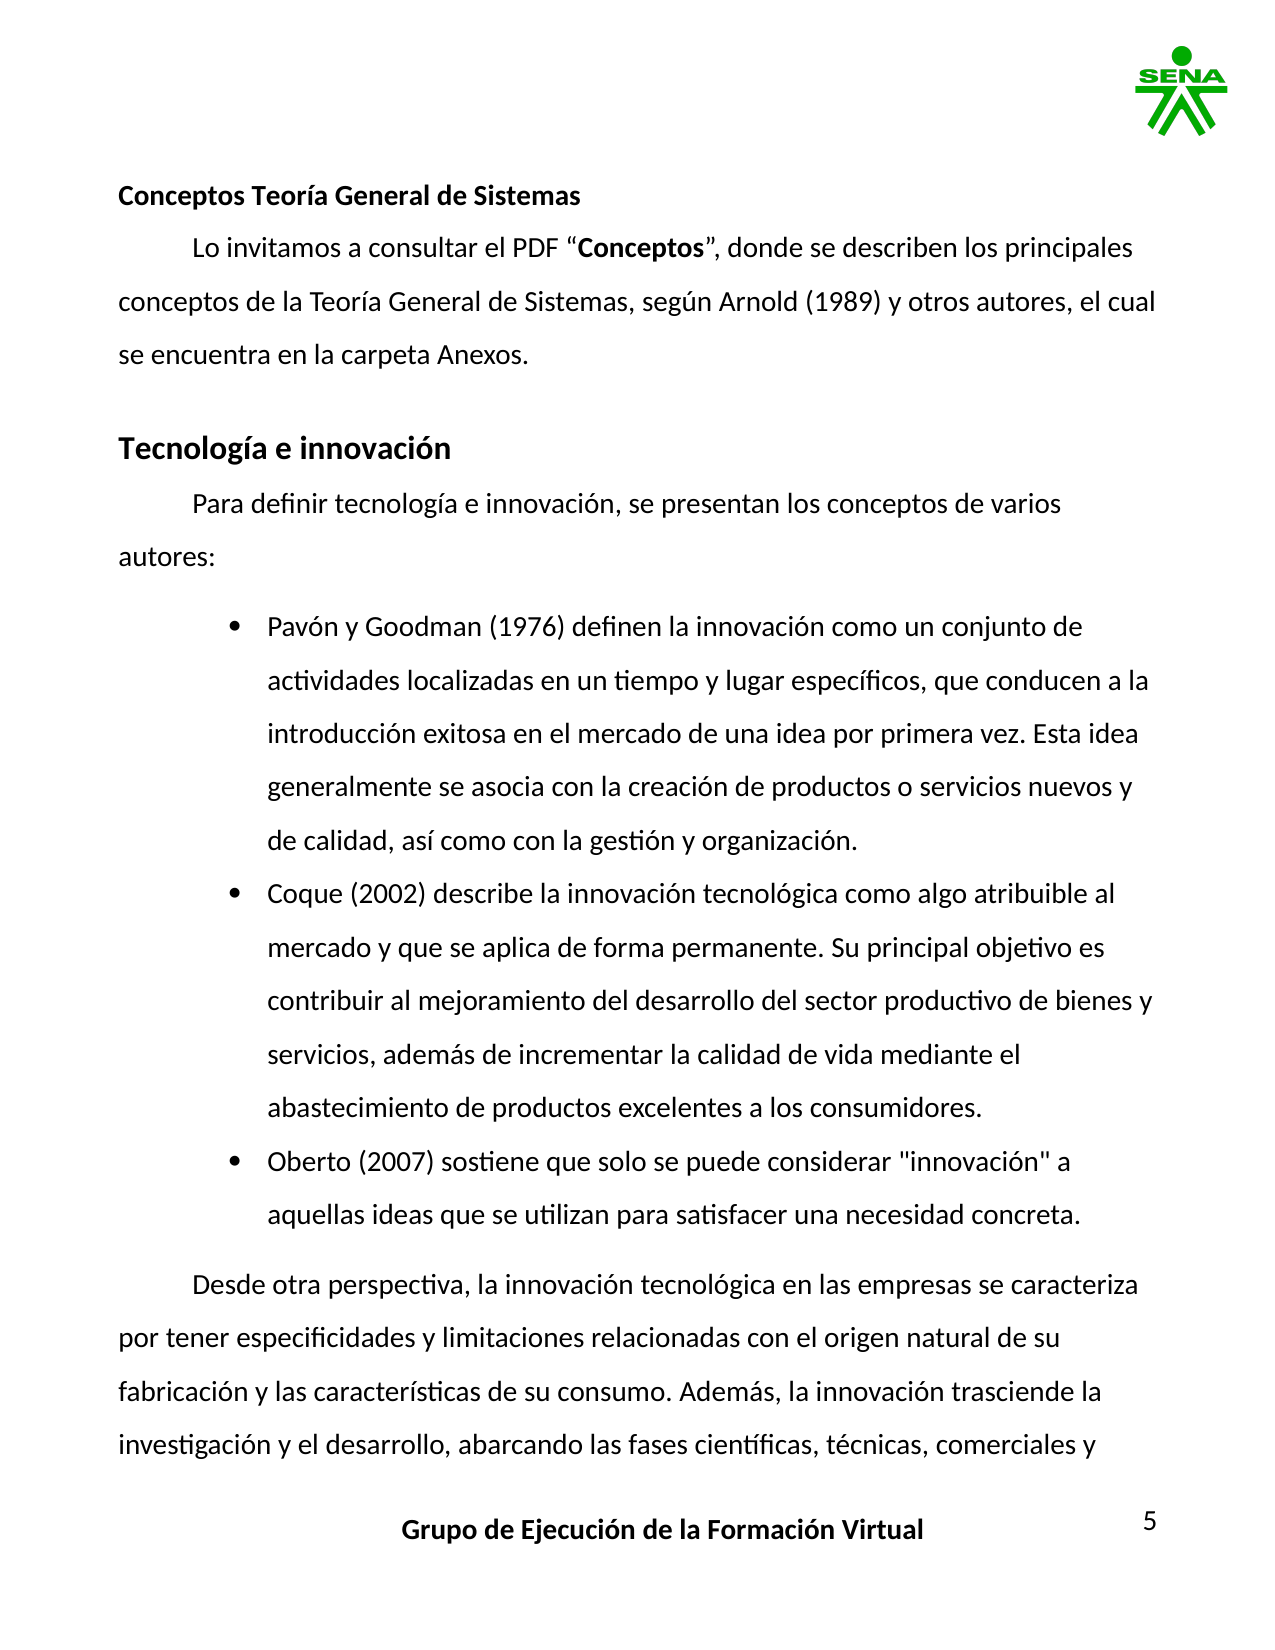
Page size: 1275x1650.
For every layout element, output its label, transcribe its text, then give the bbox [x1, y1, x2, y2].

text Para definir tecnología e innovación, se presentan los conceptos de varios autores: [118, 485, 1157, 574]
text Lo invitamos a consultar el PDF “Conceptos”, donde se describen los principales conceptos de la Teoría General de Sistemas, según Arnold (1989) y otros autores, el cual se encuentra en la carpeta Anexos. [118, 229, 1157, 372]
subtitle Conceptos Teoría General de Sistemas [118, 177, 1157, 213]
subtitle Tecnología e innovación [118, 427, 1157, 468]
list Oberto (2007) sostiene que solo se puede considerar "innovación" a aquellas ideas que se utilizan para satisfacer una necesidad concreta. [229, 1143, 1157, 1232]
list Coque (2002) describe la innovación tecnológica como algo atribuible al mercado y que se aplica de forma permanente. Su principal objetivo es contribuir al mejoramiento del desarrollo del sector productivo de bienes y servicios, además de incrementar la calidad de vida mediante el abastecimiento de productos excelentes a los consumidores. [229, 875, 1157, 1125]
picture [1135, 46, 1228, 136]
list Pavón y Goodman (1976) definen la innovación como un conjunto de actividades localizadas en un tiempo y lugar específicos, que conducen a la introducción exitosa en el mercado de una idea por primera vez. Esta idea generalmente se asocia con la creación de productos o servicios nuevos y de calidad, así como con la gestión y organización. [229, 608, 1157, 858]
